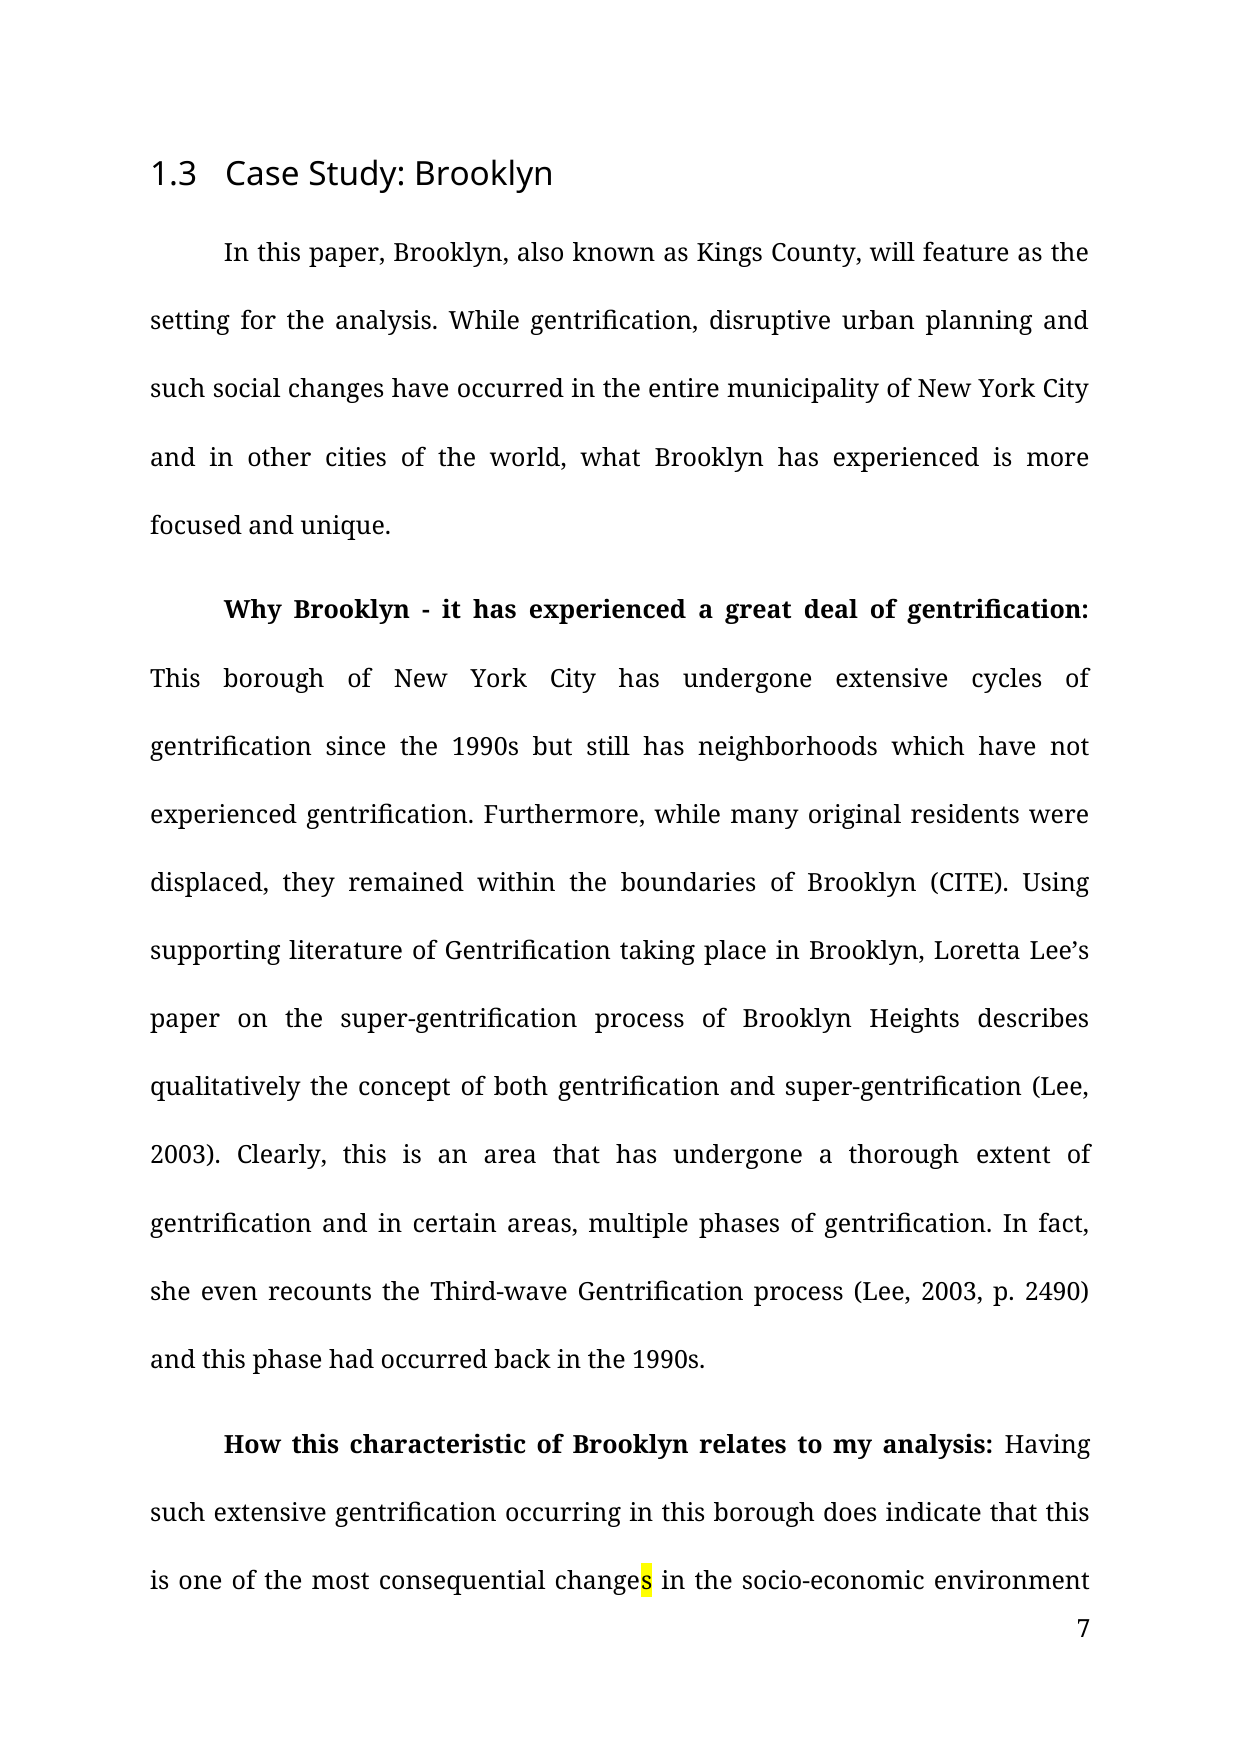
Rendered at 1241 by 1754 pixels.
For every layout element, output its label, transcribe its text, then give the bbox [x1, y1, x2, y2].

text In this paper, Brooklyn, also known as Kings County, will feature as the setting for the analysis. While gentrification, disruptive urban planning and such social changes have occurred in the entire municipality of New York City and in other cities of the world, what Brooklyn has experienced is more focused and unique. [150, 235, 1090, 541]
subtitle Case Study: Brooklyn [150, 150, 1090, 195]
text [150, 1426, 1090, 1597]
text Why Brooklyn - it has experienced a great deal of gentrification: This borough of New York City has undergone extensive cycles of gentrification since the 1990s but still has neighborhoods which have not experienced gentrification. Furthermore, while many original residents were displaced, they remained within the boundaries of Brooklyn (CITE). Using supporting literature of Gentrification taking place in Brooklyn, Loretta Lee’s paper on the super-gentrification process of Brooklyn Heights describes qualitatively the concept of both gentrification and super-gentrification (Lee, 2003). Clearly, this is an area that has undergone a thorough extent of gentrification and in certain areas, multiple phases of gentrification. In fact, she even recounts the Third-wave Gentrification process (Lee, 2003, p. 2490) and this phase had occurred back in the 1990s. [150, 592, 1090, 1376]
